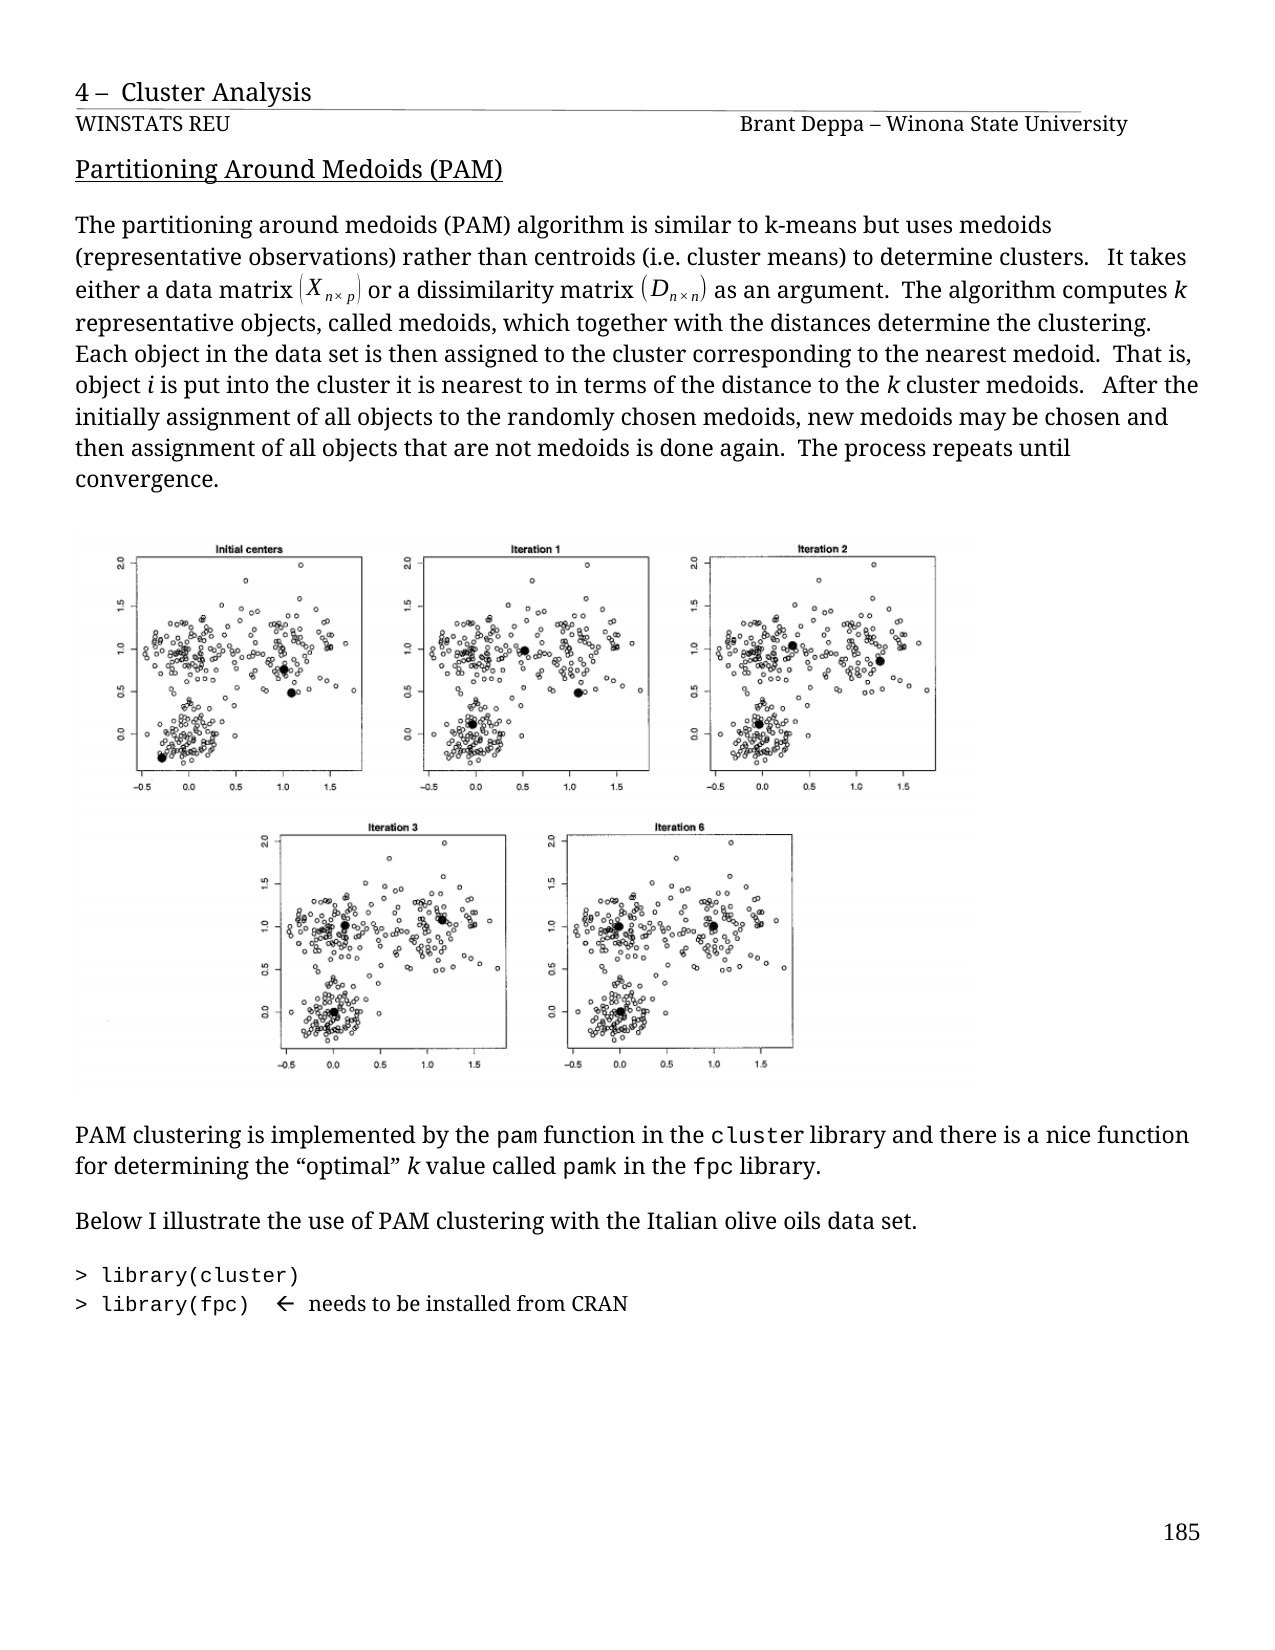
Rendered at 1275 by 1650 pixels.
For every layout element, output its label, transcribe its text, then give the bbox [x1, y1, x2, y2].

text Partitioning Around Medoids (PAM) [75, 152, 1200, 186]
text The partitioning around medoids (PAM) algorithm is similar to k-means but uses medoids (representative observations) rather than centroids (i.e. cluster means) to determine clusters. It takes either a data matrix or a dissimilarity matrix as an argument. The algorithm computes k representative objects, called medoids, which together with the distances determine the clustering. Each object in the data set is then assigned to the cluster corresponding to the nearest medoid. That is, object i is put into the cluster it is nearest to in terms of the distance to the k cluster medoids. After the initially assignment of all objects to the randomly chosen medoids, new medoids may be chosen and then assignment of all objects that are not medoids is done again. The process repeats until convergence. [75, 209, 1200, 494]
text > library(fpc) needs to be installed from CRAN [75, 1289, 1200, 1317]
text > library(cluster) [75, 1265, 1200, 1289]
picture [75, 528, 976, 1095]
text Below I illustrate the use of PAM clustering with the Italian olive oils data set. [75, 1205, 1200, 1265]
text PAM clustering is implemented by the pam function in the cluster library and there is a nice function for determining the “optimal” k value called pamk in the fpc library. [75, 1119, 1200, 1181]
